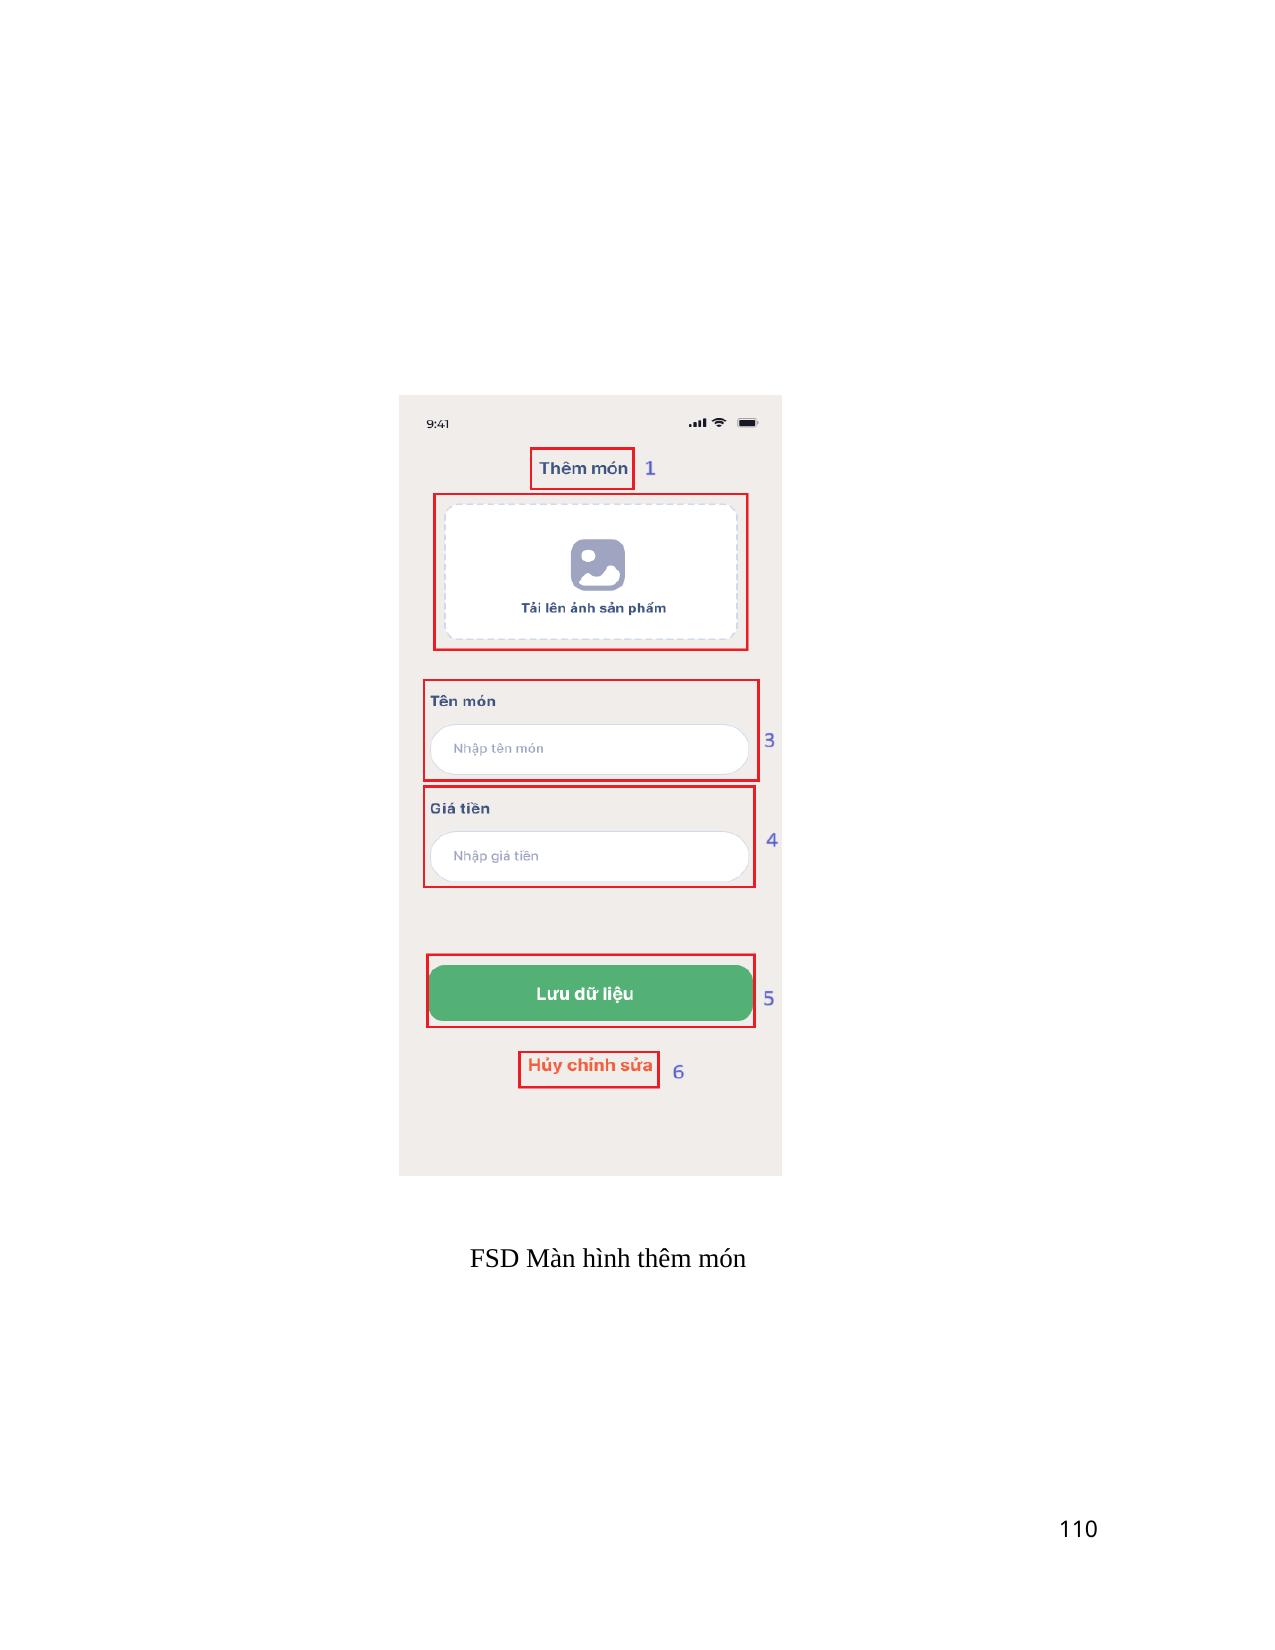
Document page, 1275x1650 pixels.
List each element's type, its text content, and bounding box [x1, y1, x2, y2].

text FSD Màn hình thêm món [118, 1242, 1098, 1273]
picture [398, 395, 782, 1176]
